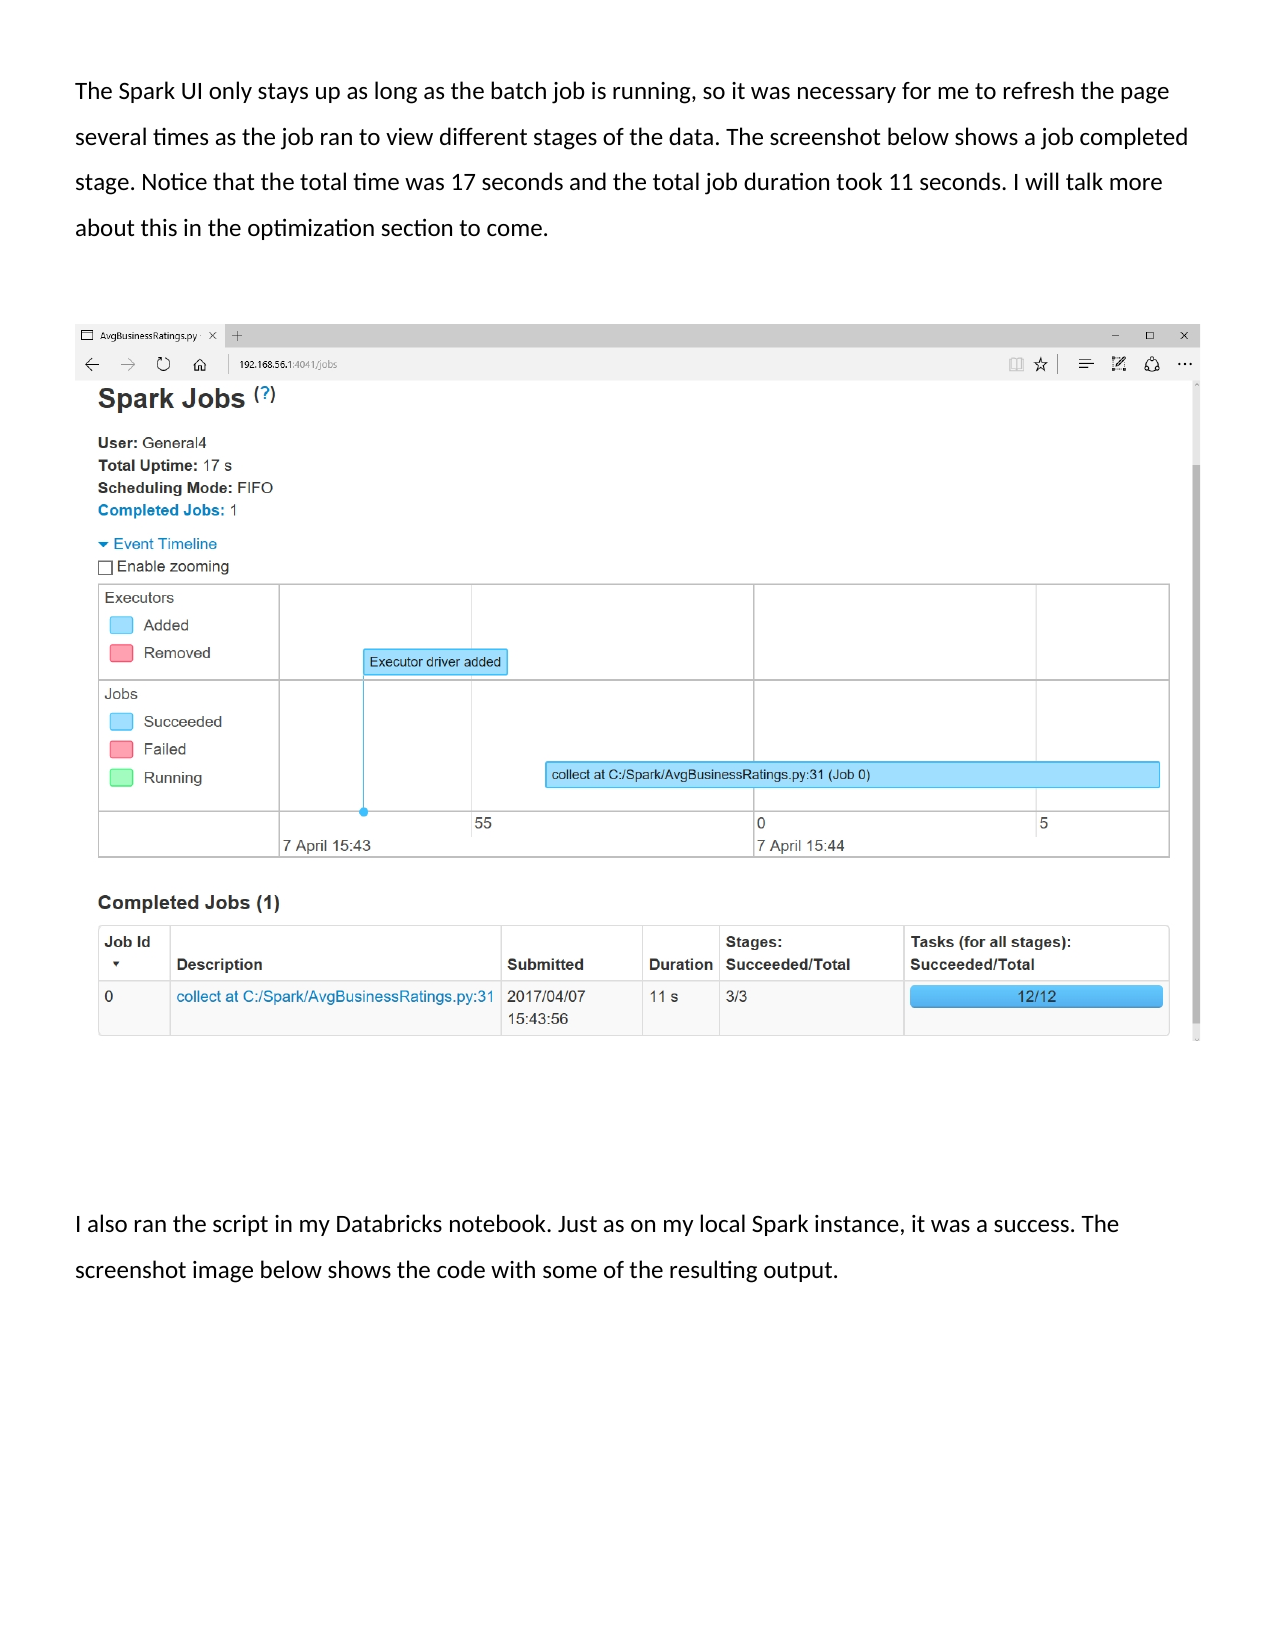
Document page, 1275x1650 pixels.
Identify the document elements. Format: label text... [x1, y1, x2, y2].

text The Spark UI only stays up as long as the batch job is running, so it was necessary for me to refresh the page several times as the job ran to view different stages of the data. The screenshot below shows a job completed stage. Notice that the total time was 17 seconds and the total job duration took 11 seconds. I will talk more about this in the optimization section to come. [75, 75, 1200, 243]
picture [75, 324, 1200, 1041]
text I also ran the script in my Databricks notebook. Just as on my local Spark instance, it was a success. The screenshot image below shows the code with some of the resulting output. [75, 1208, 1200, 1284]
